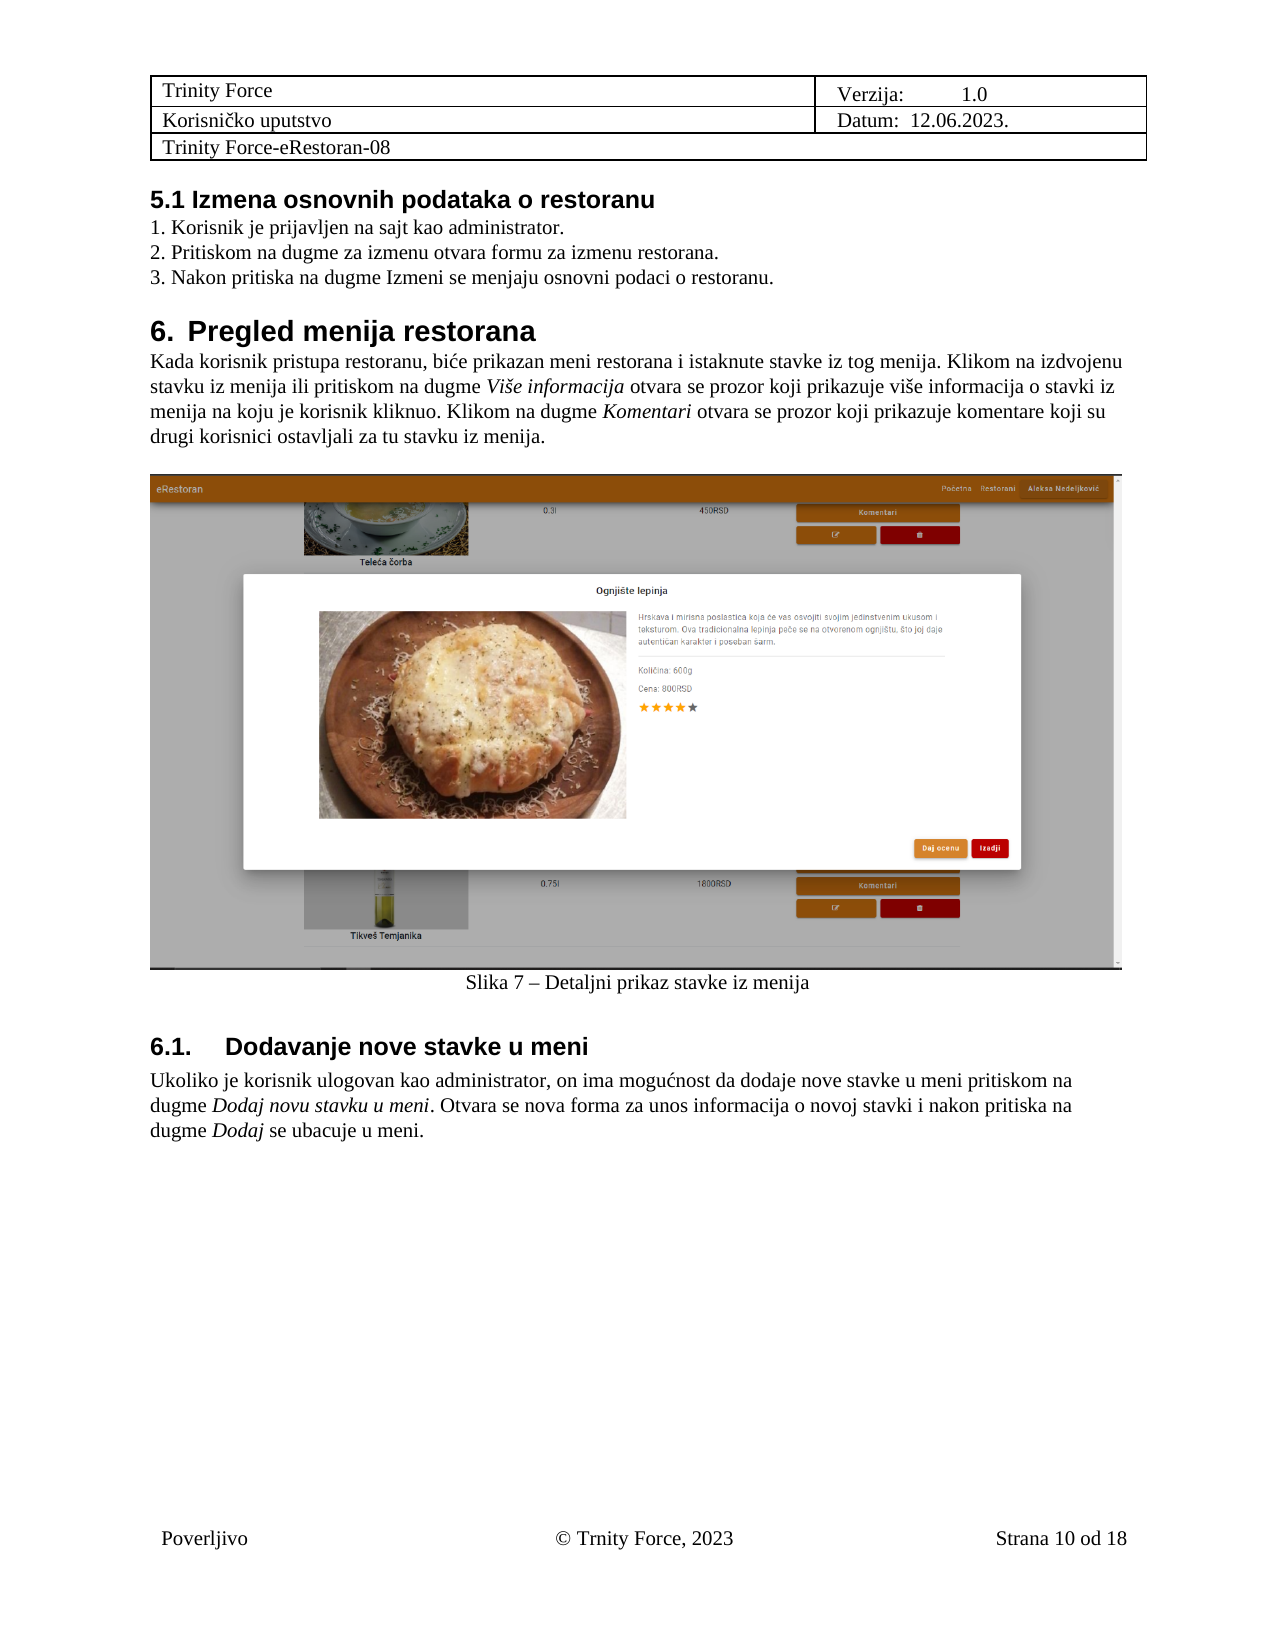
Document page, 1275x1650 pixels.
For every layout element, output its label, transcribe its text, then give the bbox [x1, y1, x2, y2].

text 5.1 Izmena osnovnih podataka o restoranu [150, 185, 1125, 214]
picture [150, 474, 1122, 970]
text 3. Nakon pritiska na dugme Izmeni se menjaju osnovni podaci o restoranu. [150, 264, 1125, 289]
text 1. Korisnik je prijavljen na sajt kao administrator. [150, 214, 1125, 239]
list Pregled menija restorana [150, 314, 1125, 348]
text Slika 7 – Detaljni prikaz stavke iz menija [150, 969, 1125, 994]
text 2. Pritiskom na dugme za izmenu otvara formu za izmenu restorana. [150, 239, 1125, 264]
text Ukoliko je korisnik ulogovan kao administrator, on ima mogućnost da dodaje nove stavke u meni pritiskom na dugme Dodaj novu stavku u meni. Otvara se nova forma za unos informacija o novoj stavki i nakon pritiska na dugme Dodaj se ubacuje u meni. [150, 1067, 1125, 1142]
subtitle Dodavanje nove stavke u meni [150, 1032, 1125, 1061]
text Kada korisnik pristupa restoranu, biće prikazan meni restorana i istaknute stavke iz tog menija. Klikom na izdvojenu stavku iz menija ili pritiskom na dugme Više informacija otvara se prozor koji prikazuje više informacija o stavki iz menija na koju je korisnik kliknuo. Klikom na dugme Komentari otvara se prozor koji prikazuje komentare koji su drugi korisnici ostavljali za tu stavku iz menija. [150, 348, 1125, 448]
